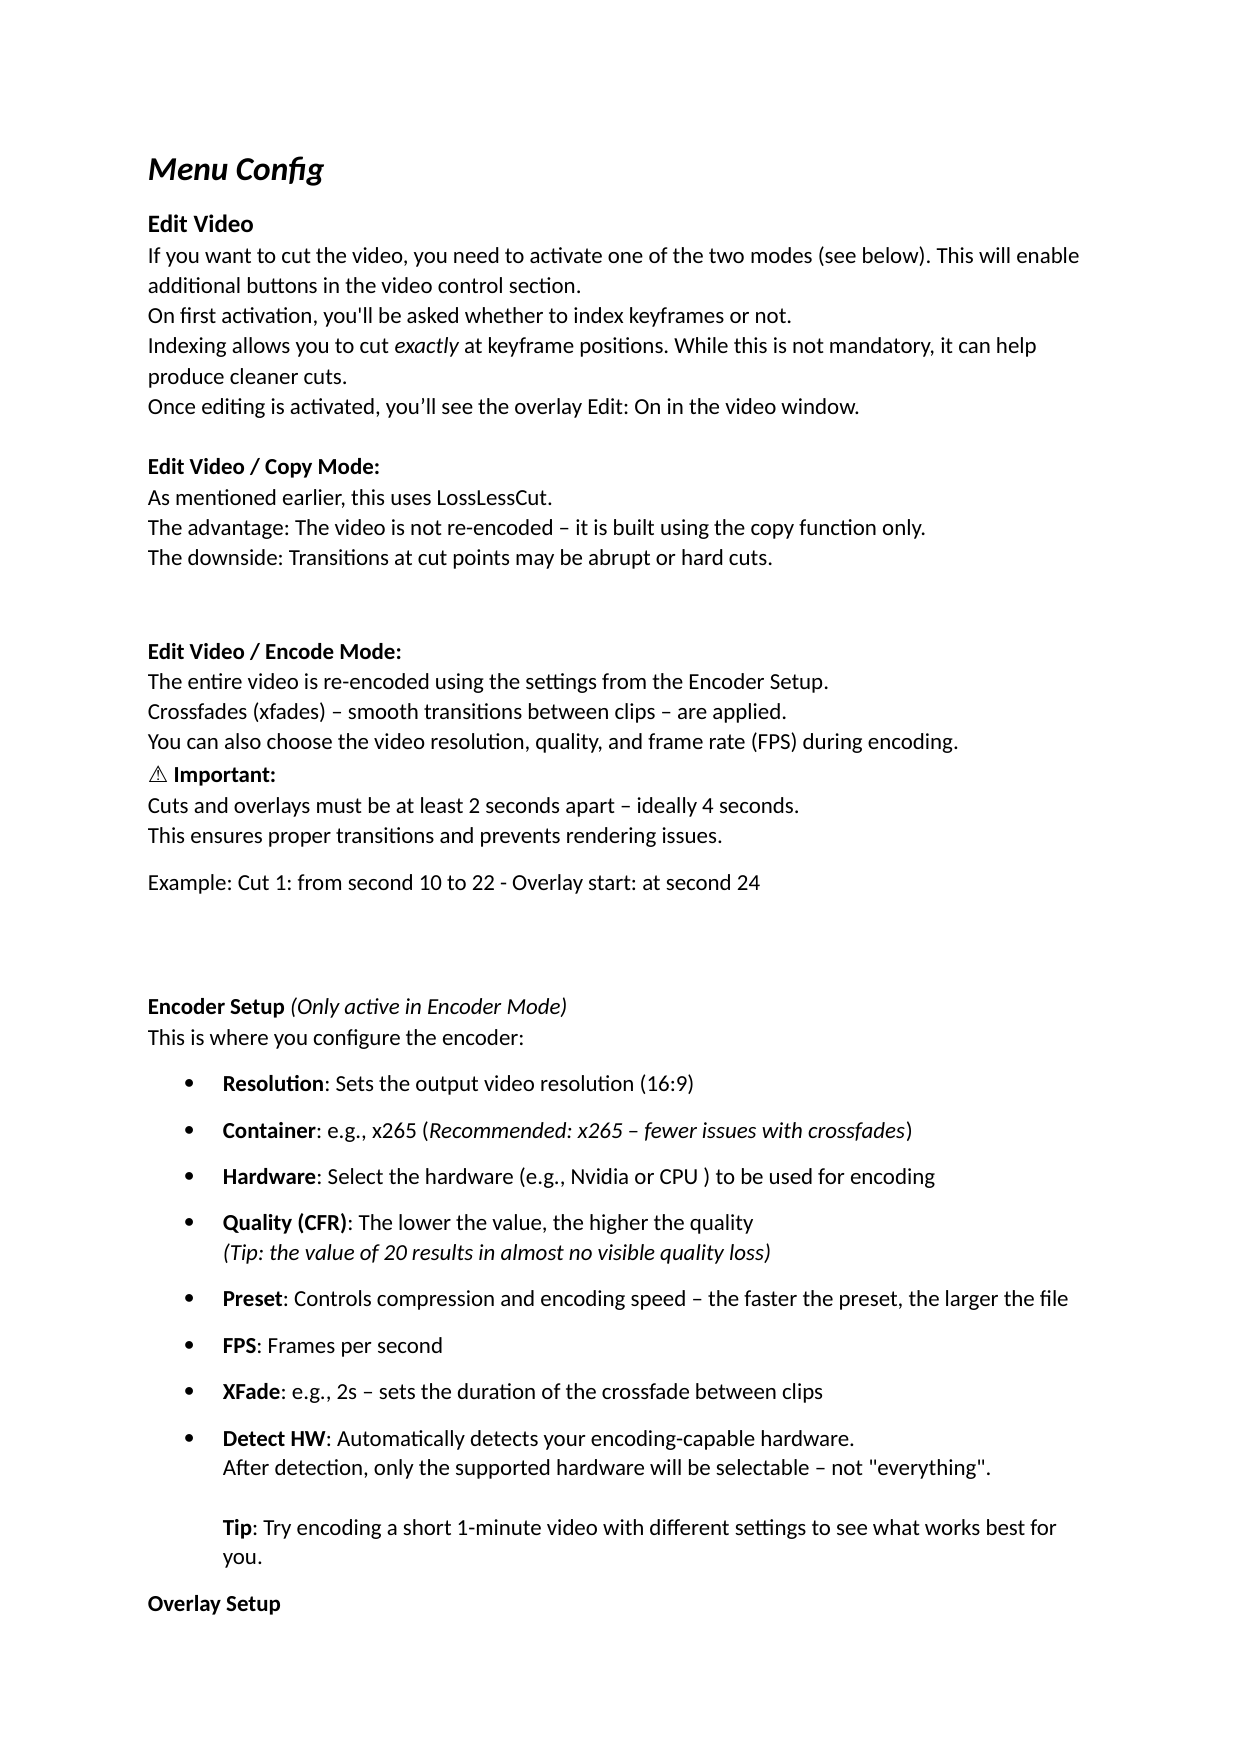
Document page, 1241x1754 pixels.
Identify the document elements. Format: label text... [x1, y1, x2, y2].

list Detect HW: Automatically detects your encoding-capable hardware. After detection, only the supported hardware will be selectable – not "everything". Tip: Try encoding a short 1-minute video with different settings to see what works best for you. [185, 1424, 1093, 1570]
list XFade: e.g., 2s – sets the duration of the crossfade between clips [185, 1377, 1093, 1405]
text Menu Config [148, 148, 1093, 188]
list Container: e.g., x265 (Recommended: x265 – fewer issues with crossfades) [185, 1116, 1093, 1144]
list Resolution: Sets the output video resolution (16:9) [185, 1069, 1093, 1097]
list Preset: Controls compression and encoding speed – the faster the preset, the larger the file [185, 1284, 1093, 1313]
text Encoder Setup (Only active in Encoder Mode) This is where you configure the encoder: [148, 992, 1093, 1051]
text Edit Video / Encode Mode: The entire video is re-encoded using the settings from the Encoder Setup. Crossfades (xfades) – smooth transitions between clips – are applied. You can also choose the video resolution, quality, and frame rate (FPS) during encoding. ⚠️ Important: Cuts and overlays must be at least 2 seconds apart – ideally 4 seconds. This ensures proper transitions and prevents rendering issues. [148, 637, 1093, 849]
list FPS: Frames per second [185, 1331, 1093, 1359]
text Edit Video If you want to cut the video, you need to activate one of the two modes (see below). This will enable additional buttons in the video control section. On first activation, you'll be asked whether to index keyframes or not. Indexing allows you to cut exactly at keyframe positions. While this is not mandatory, it can help produce cleaner cuts. Once editing is activated, you’ll see the overlay Edit: On in the video window. Edit Video / Copy Mode: As mentioned earlier, this uses LossLessCut. The advantage: The video is not re-encoded – it is built using the copy function only. The downside: Transitions at cut points may be abrupt or hard cuts. [148, 208, 1093, 571]
list Quality (CFR): The lower the value, the higher the quality (Tip: the value of 20 results in almost no visible quality loss) [185, 1208, 1093, 1266]
text Example: Cut 1: from second 10 to 22 - Overlay start: at second 24 [148, 868, 1093, 896]
text Overlay Setup [148, 1589, 1093, 1617]
list Hardware: Select the hardware (e.g., Nvidia or CPU ) to be used for encoding [185, 1162, 1093, 1190]
